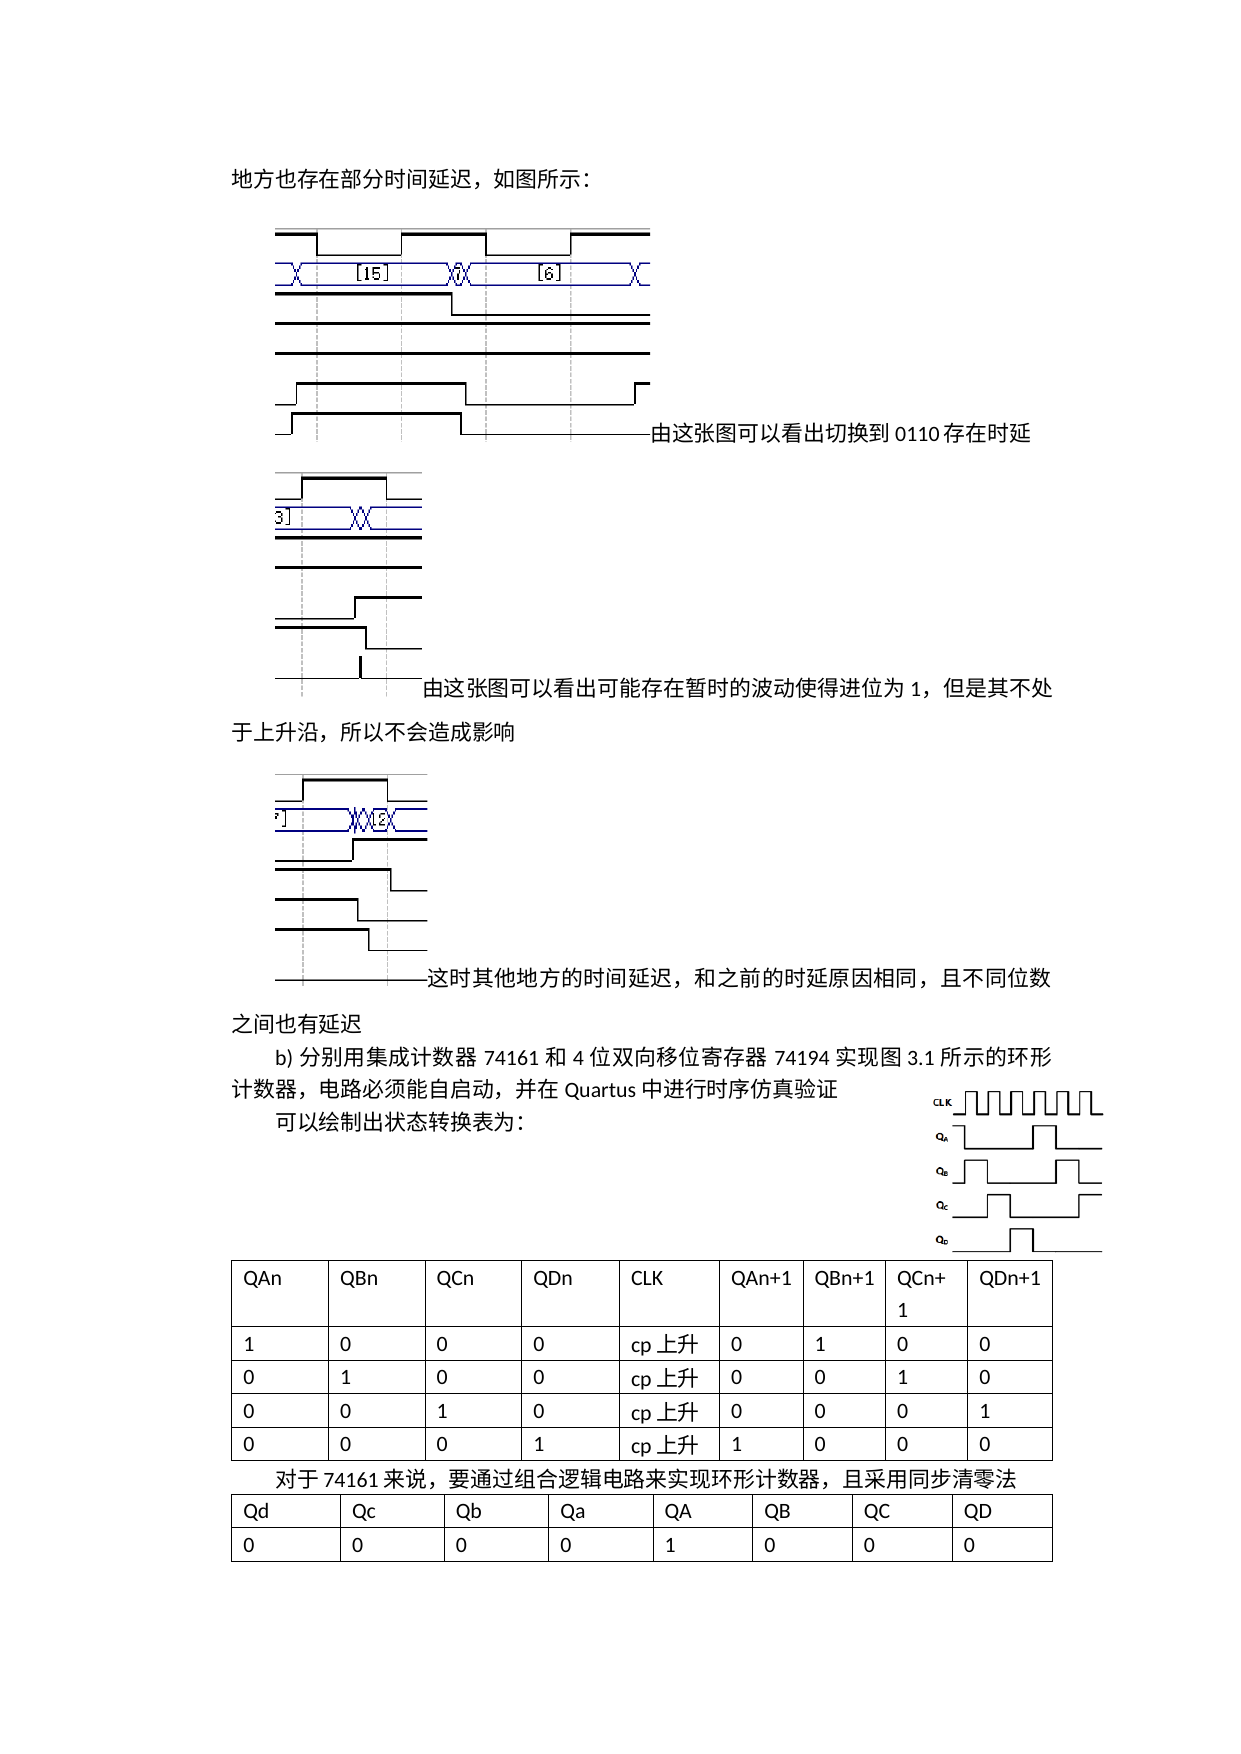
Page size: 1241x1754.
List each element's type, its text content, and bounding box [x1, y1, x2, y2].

table_cell 0 [522, 1327, 619, 1359]
table_cell 0 [329, 1428, 425, 1460]
table_cell 0 [720, 1394, 803, 1427]
table_cell 0 [329, 1394, 425, 1427]
table_cell 0 [426, 1361, 521, 1393]
table_cell 0 [522, 1361, 619, 1393]
table_header QD [953, 1495, 1052, 1527]
table_header Qb [445, 1495, 548, 1527]
table_header QCn [426, 1261, 521, 1326]
picture [275, 466, 422, 697]
text 对于74161来说，要通过组合逻辑电路来实现环形计数器，且采用同步清零法 [231, 1461, 1053, 1494]
picture [917, 1075, 1109, 1260]
table_header QAn+1 [720, 1261, 803, 1326]
table_header CLK [620, 1261, 719, 1326]
table_header QA [654, 1495, 752, 1527]
table_cell 1 [654, 1528, 752, 1561]
table_cell 1 [329, 1361, 425, 1393]
table_cell cp上升 [620, 1394, 719, 1427]
text 可以绘制出状态转换表为： [231, 1104, 917, 1169]
table_header QDn+1 [968, 1261, 1052, 1326]
table_header QCn+1 [886, 1261, 967, 1326]
table_cell 0 [720, 1327, 803, 1359]
table_cell 0 [804, 1361, 885, 1393]
table_cell 0 [804, 1394, 885, 1427]
table_cell cp上升 [620, 1327, 719, 1359]
text 由这张图可以看出可能存在暂时的波动使得进位为1，但是其不处于上升沿，所以不会造成影响 [231, 454, 1053, 747]
table_cell cp上升 [620, 1361, 719, 1393]
table_cell 0 [232, 1394, 328, 1427]
table_cell 1 [232, 1327, 328, 1359]
table_cell 0 [953, 1528, 1052, 1561]
table_cell 0 [853, 1528, 952, 1561]
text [231, 162, 1053, 194]
table_cell 1 [522, 1428, 619, 1460]
table_cell 0 [522, 1394, 619, 1427]
table_cell 0 [341, 1528, 444, 1561]
table_header Qd [232, 1495, 340, 1527]
picture [275, 201, 650, 442]
table_cell 0 [968, 1428, 1052, 1460]
text 这时其他地方的时间延迟，和之前的时延原因相同，且不同位数之间也有延迟 [231, 747, 1053, 1039]
table_cell 1 [426, 1394, 521, 1427]
table_cell 1 [804, 1327, 885, 1359]
table_cell 0 [968, 1327, 1052, 1359]
table_header QC [853, 1495, 952, 1527]
table_header QBn+1 [804, 1261, 885, 1326]
table_cell 0 [426, 1428, 521, 1460]
table_cell 0 [886, 1428, 967, 1460]
table_cell cp上升 [620, 1428, 719, 1460]
table_cell 1 [886, 1361, 967, 1393]
table_cell 0 [232, 1528, 340, 1561]
table_header QDn [522, 1261, 619, 1326]
table_cell 0 [804, 1428, 885, 1460]
table_cell 0 [329, 1327, 425, 1359]
picture [275, 761, 428, 987]
table_header QB [753, 1495, 852, 1527]
table_cell 0 [968, 1361, 1052, 1393]
table_cell 0 [886, 1327, 967, 1359]
table_cell 0 [549, 1528, 653, 1561]
table_cell 0 [232, 1361, 328, 1393]
table_cell 0 [232, 1428, 328, 1460]
table_cell 0 [426, 1327, 521, 1359]
text b) 分别用集成计数器 74161 和 4 位双向移位寄存器 74194 实现图3.1 所示的环形计数器，电路必须能自启动，并在 Quartus 中进行时序仿真验证 [231, 1039, 1053, 1104]
table_cell 0 [753, 1528, 852, 1561]
table_header QAn [232, 1261, 328, 1326]
table_cell 1 [968, 1394, 1052, 1427]
table_header Qa [549, 1495, 653, 1527]
table_cell 1 [720, 1428, 803, 1460]
table_cell 0 [886, 1394, 967, 1427]
table_header Qc [341, 1495, 444, 1527]
table_header QBn [329, 1261, 425, 1326]
table_cell 0 [445, 1528, 548, 1561]
table_cell 0 [720, 1361, 803, 1393]
